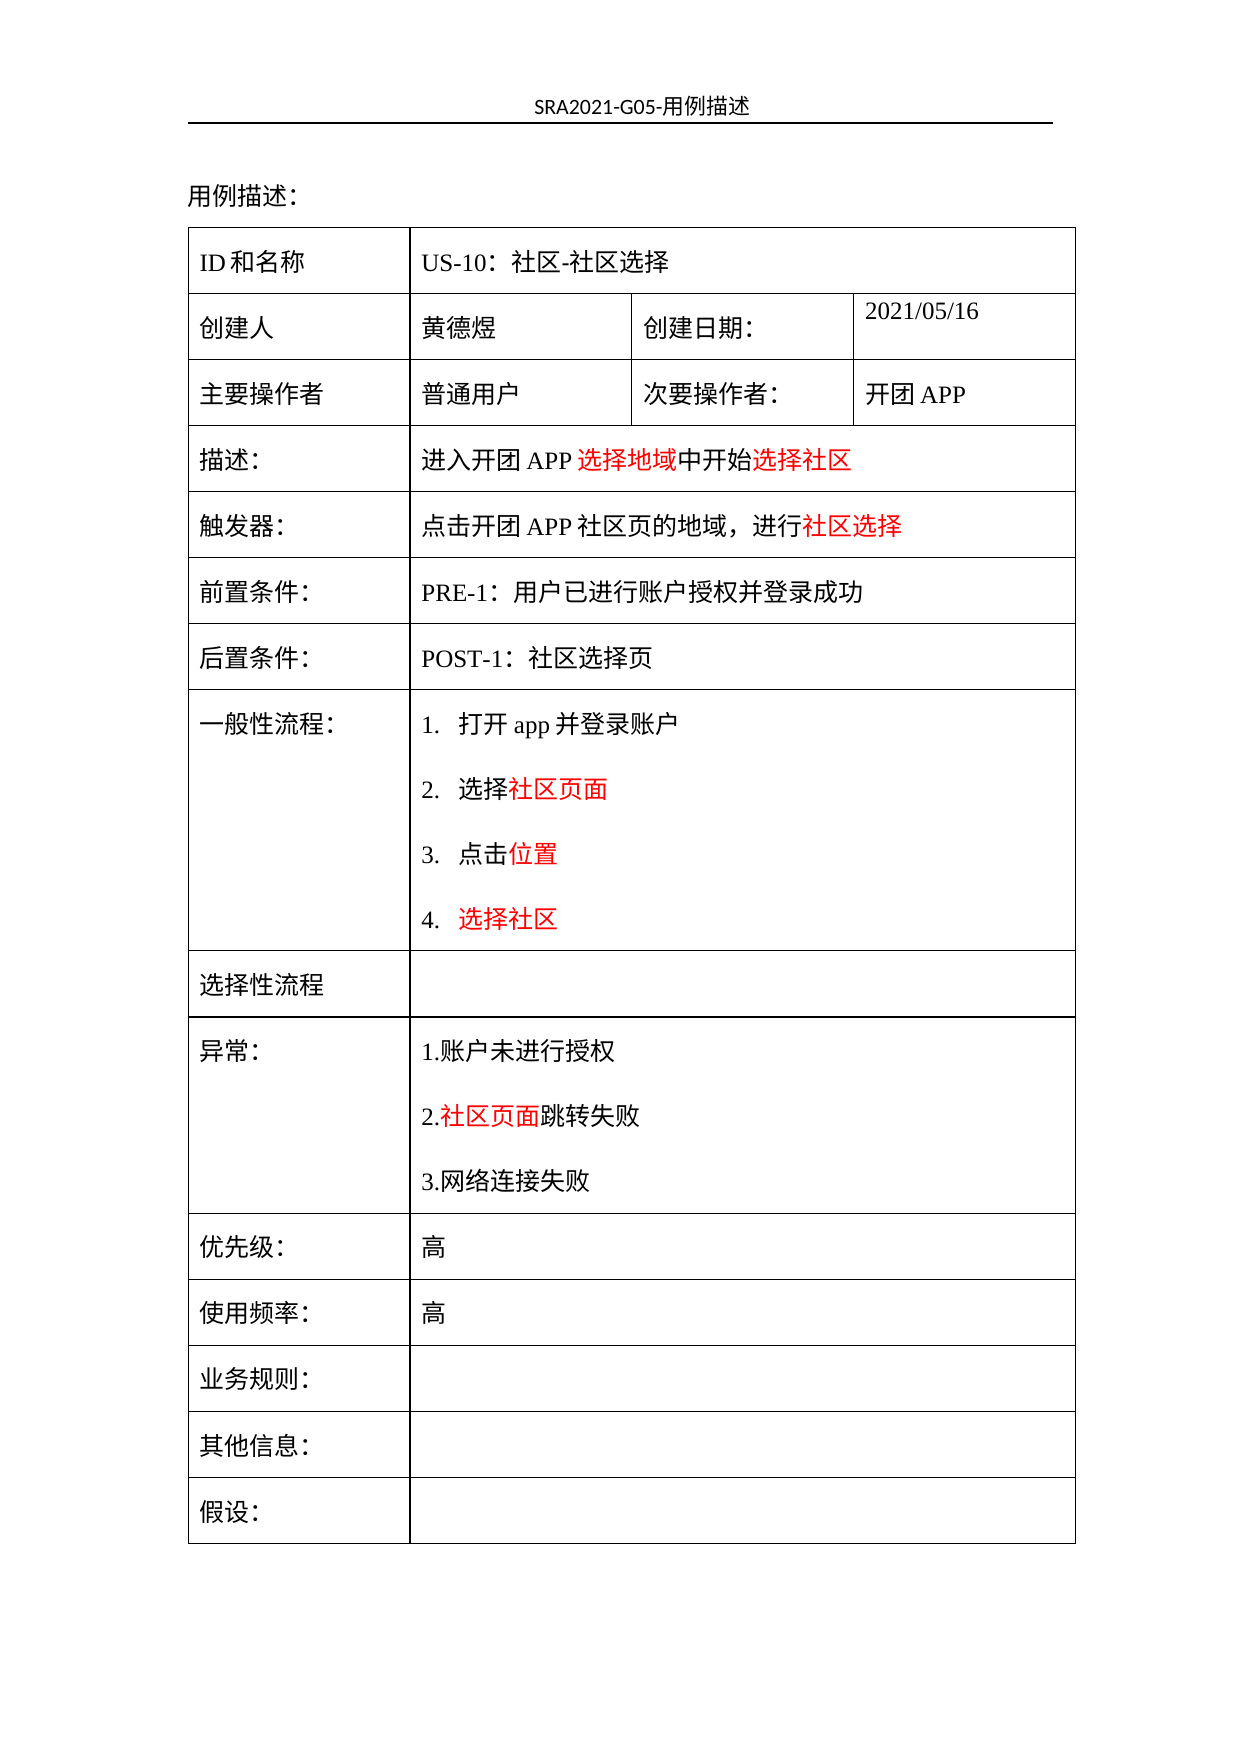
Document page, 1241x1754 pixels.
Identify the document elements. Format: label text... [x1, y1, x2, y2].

table_cell 优先级： [189, 1214, 409, 1278]
table_cell 一般性流程： [189, 690, 409, 950]
table_cell 描述： [189, 426, 409, 491]
table_cell 选择性流程 [189, 951, 409, 1016]
text 用例描述： [187, 162, 1053, 227]
table_cell 后置条件： [189, 624, 409, 689]
table_cell [411, 1478, 1075, 1543]
table_cell 进入开团APP选择地域中开始选择社区 [411, 426, 1075, 491]
table_cell 异常： [189, 1018, 409, 1212]
table_cell 开团APP [854, 360, 1075, 425]
table_cell 打开app并登录账户 选择社区页面 点击位置 选择社区 [411, 690, 1075, 950]
table_cell PRE-1：用户已进行账户授权并登录成功 [411, 558, 1075, 623]
table_cell 高 [411, 1280, 1075, 1344]
table_cell 创建日期： [632, 294, 853, 359]
table_cell [411, 1346, 1075, 1411]
table_cell [411, 951, 1075, 1016]
table_cell 业务规则： [189, 1346, 409, 1411]
table_cell 假设： [189, 1478, 409, 1543]
table_cell 主要操作者 [189, 360, 409, 425]
table_cell 前置条件： [189, 558, 409, 623]
table_cell 高 [411, 1214, 1075, 1278]
table_header ID和名称 [189, 228, 409, 293]
table_cell 使用频率： [189, 1280, 409, 1344]
table_cell 黄德煜 [411, 294, 631, 359]
table_cell 创建人 [189, 294, 409, 359]
table_cell 点击开团APP社区页的地域，进行社区选择 [411, 492, 1075, 557]
table_cell [411, 1412, 1075, 1477]
table_cell 次要操作者： [632, 360, 853, 425]
table_cell 2021/05/16 [854, 294, 1075, 359]
table_cell 其他信息： [189, 1412, 409, 1477]
table_cell POST-1：社区选择页 [411, 624, 1075, 689]
table_cell 普通用户 [411, 360, 631, 425]
table_cell 1.账户未进行授权 2.社区页面跳转失败 3.网络连接失败 [411, 1018, 1075, 1212]
table_cell 触发器： [189, 492, 409, 557]
table_header US-10：社区-社区选择 [411, 228, 1075, 293]
